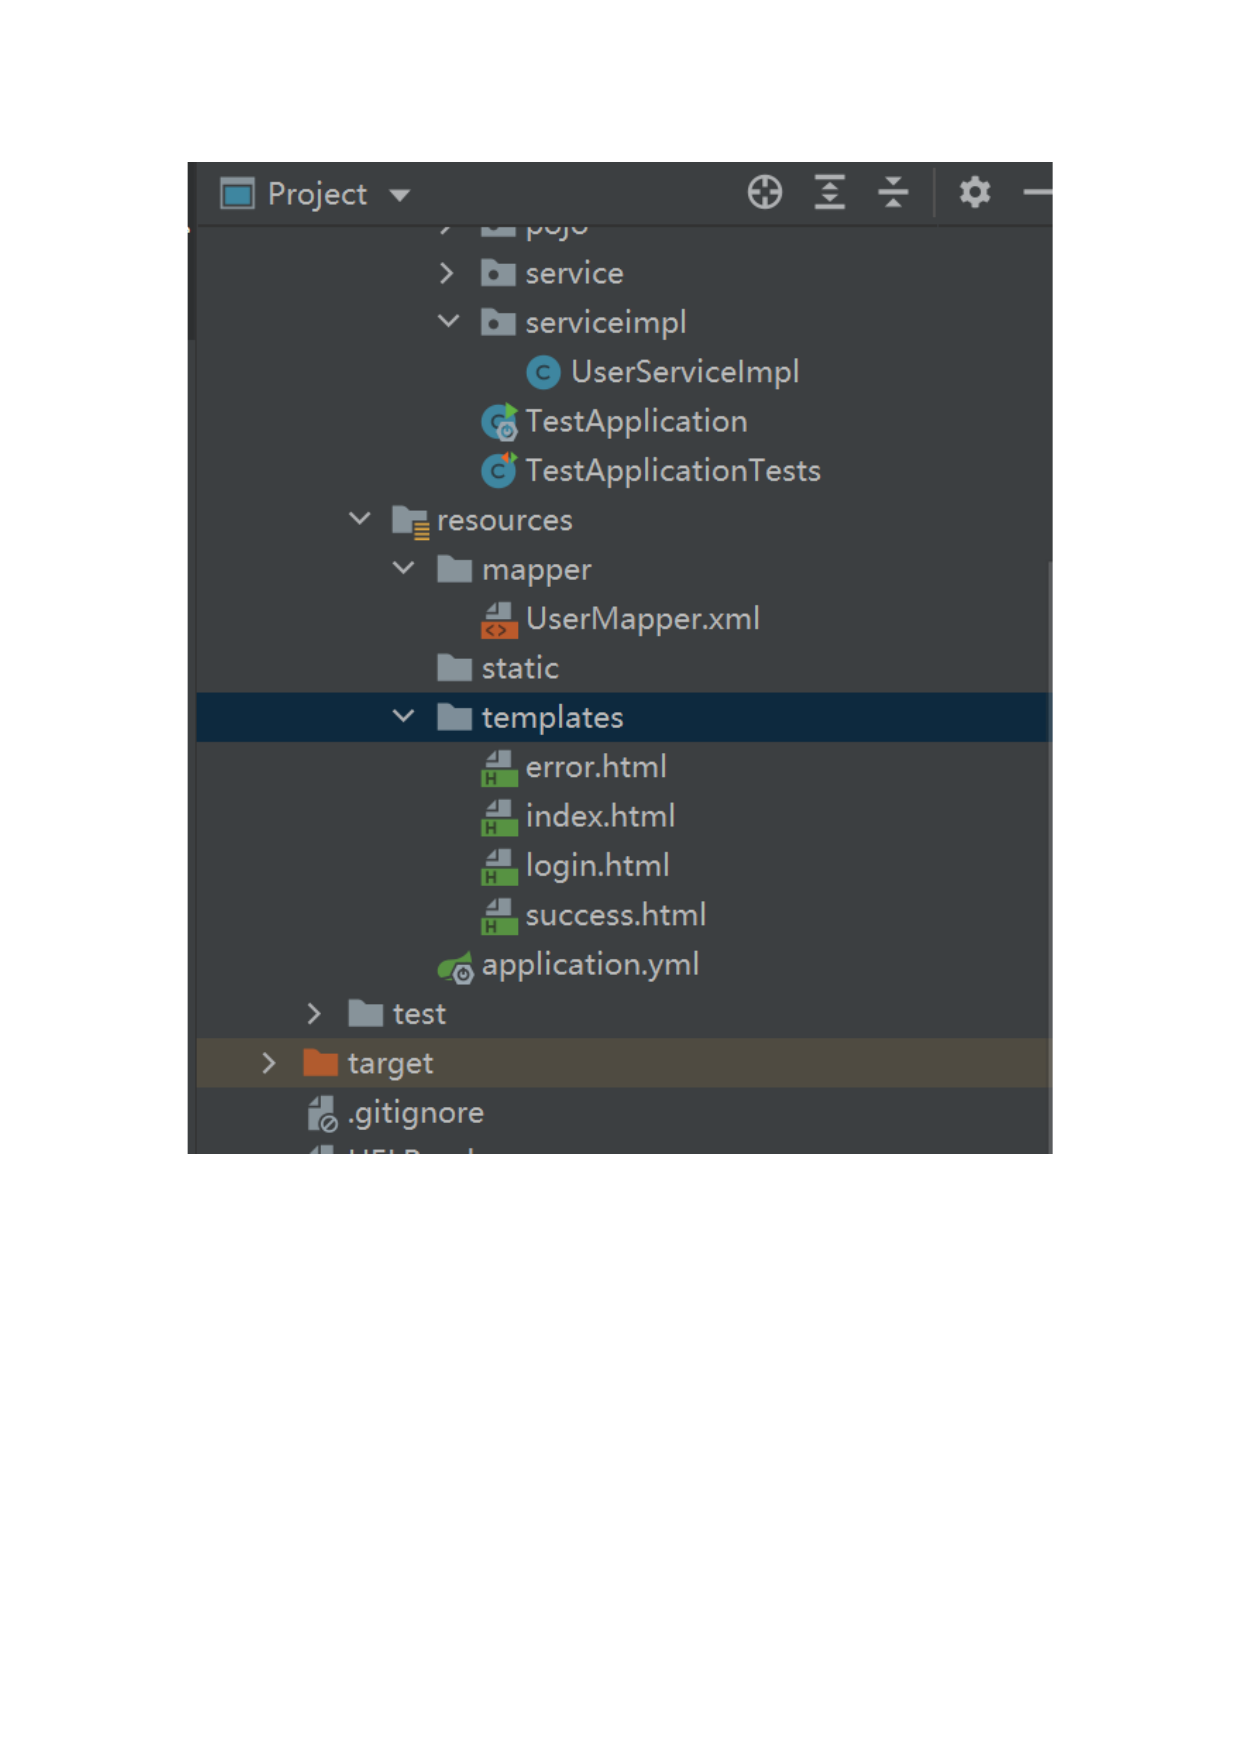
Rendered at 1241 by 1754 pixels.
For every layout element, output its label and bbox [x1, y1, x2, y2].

picture [187, 162, 1053, 1154]
